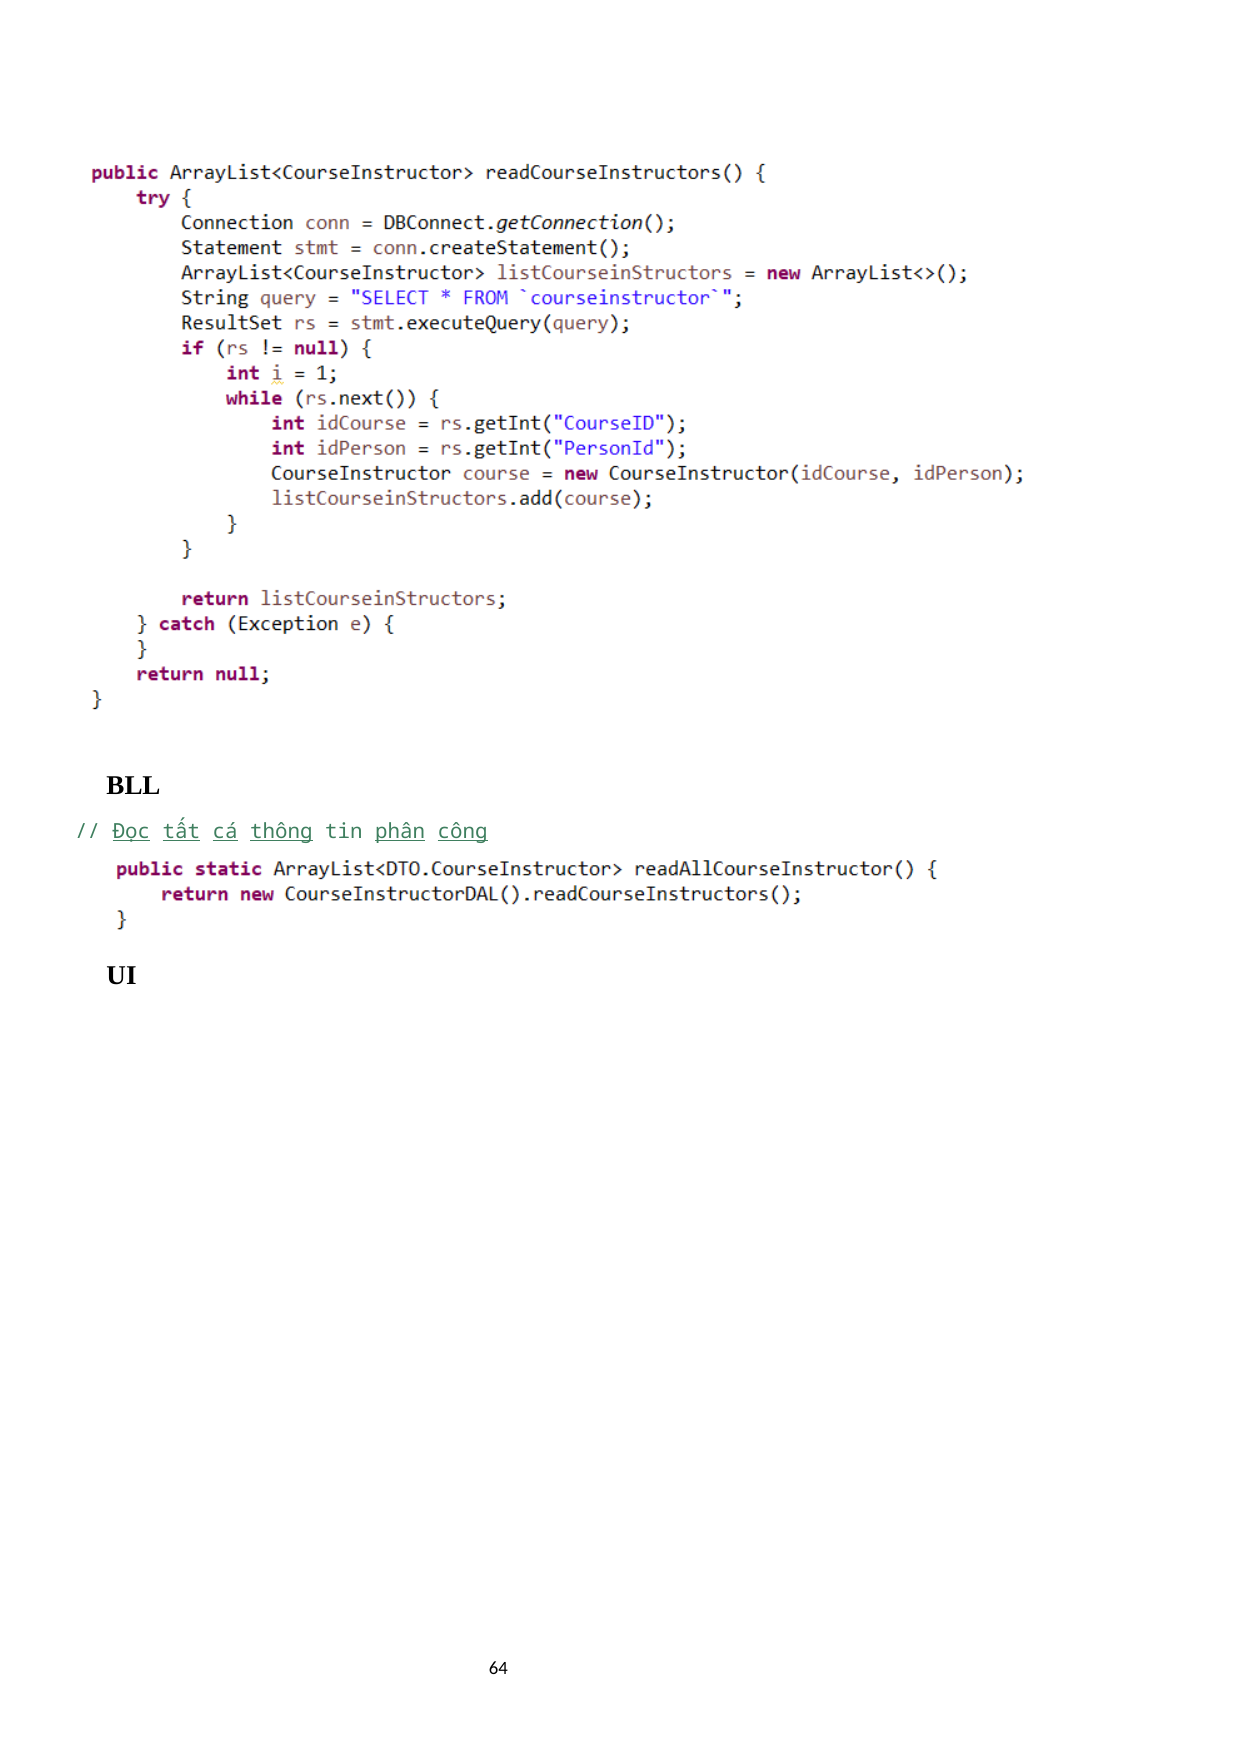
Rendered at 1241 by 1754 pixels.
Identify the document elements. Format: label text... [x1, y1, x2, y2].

text // Đọc tất cá thông tin phân công [75, 816, 1203, 844]
text BLL [106, 769, 1203, 800]
picture [75, 150, 1053, 723]
text UI [106, 959, 1203, 991]
picture [106, 844, 957, 947]
